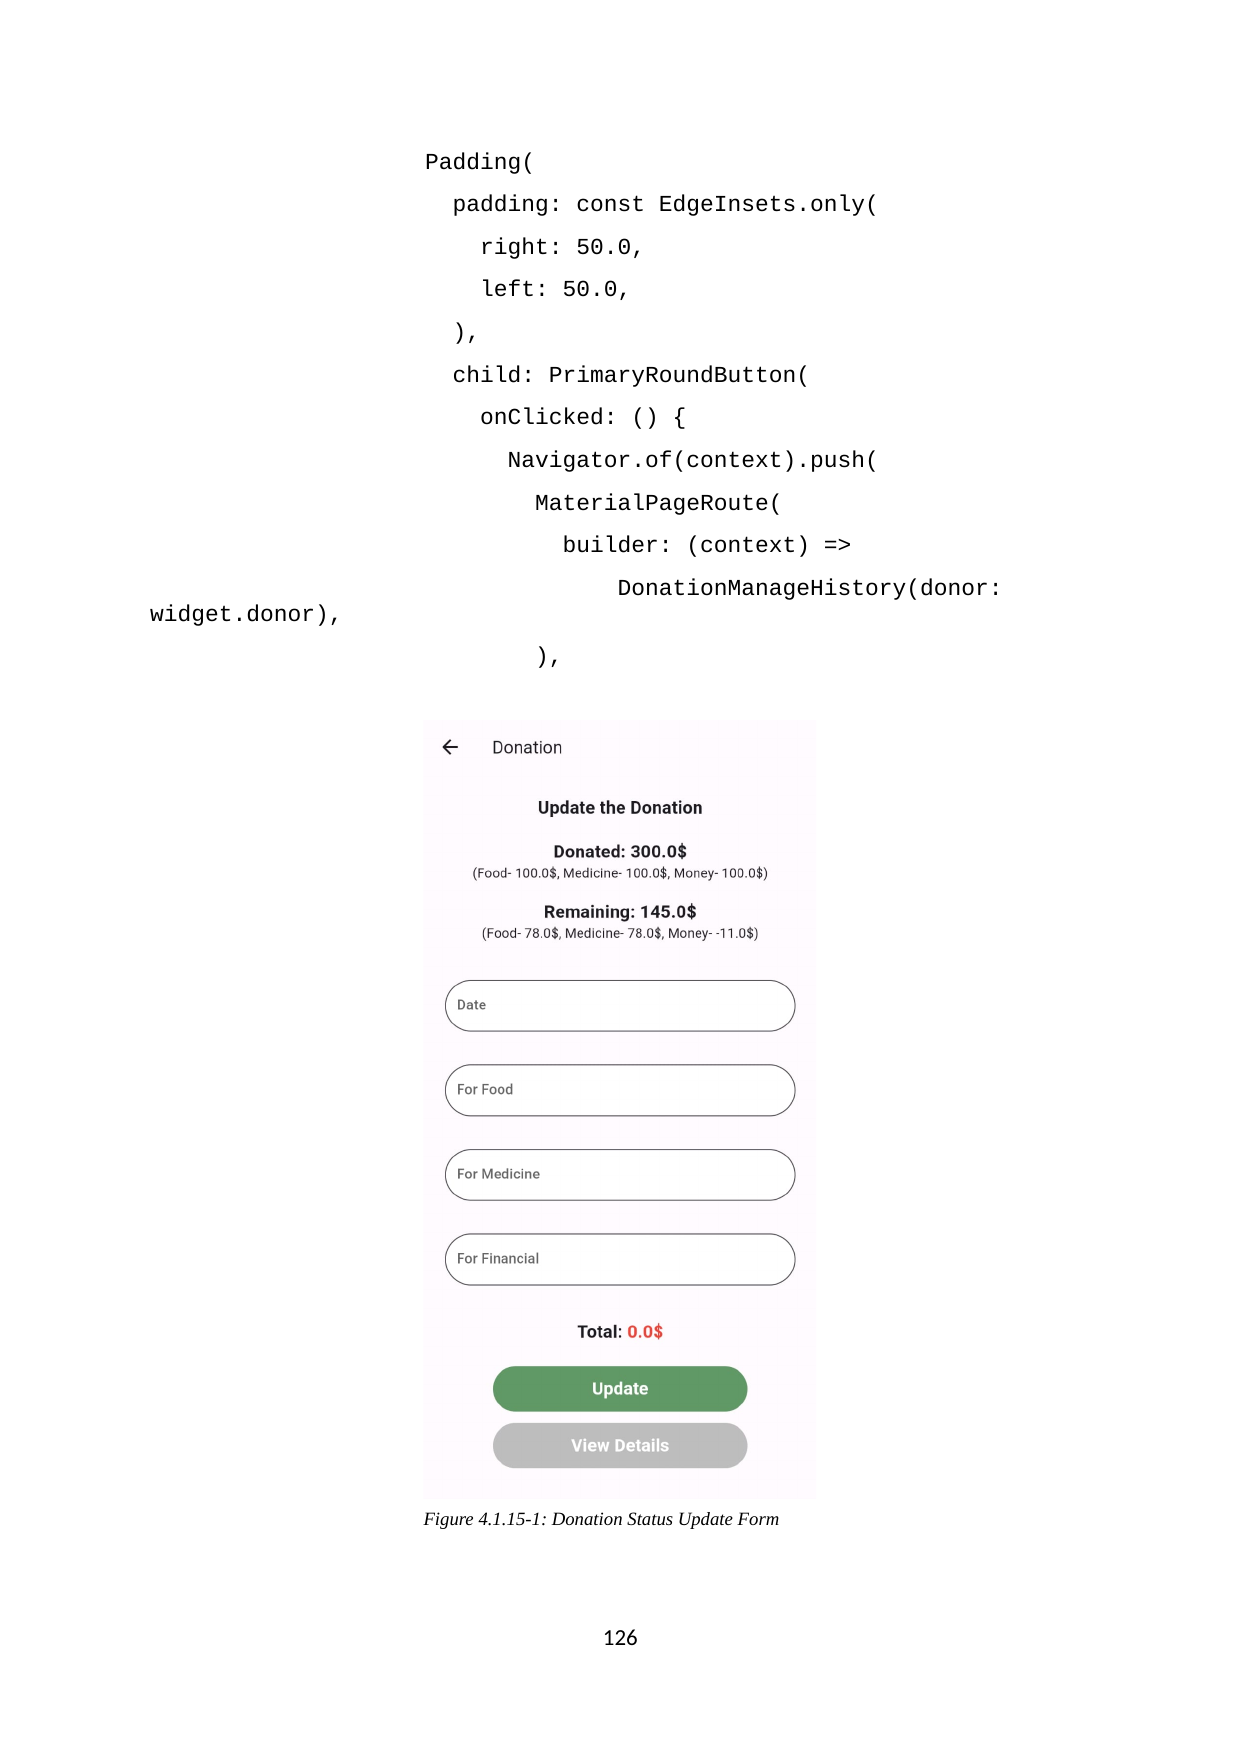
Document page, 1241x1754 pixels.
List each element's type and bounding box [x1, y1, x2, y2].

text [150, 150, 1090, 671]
picture [423, 720, 817, 1499]
